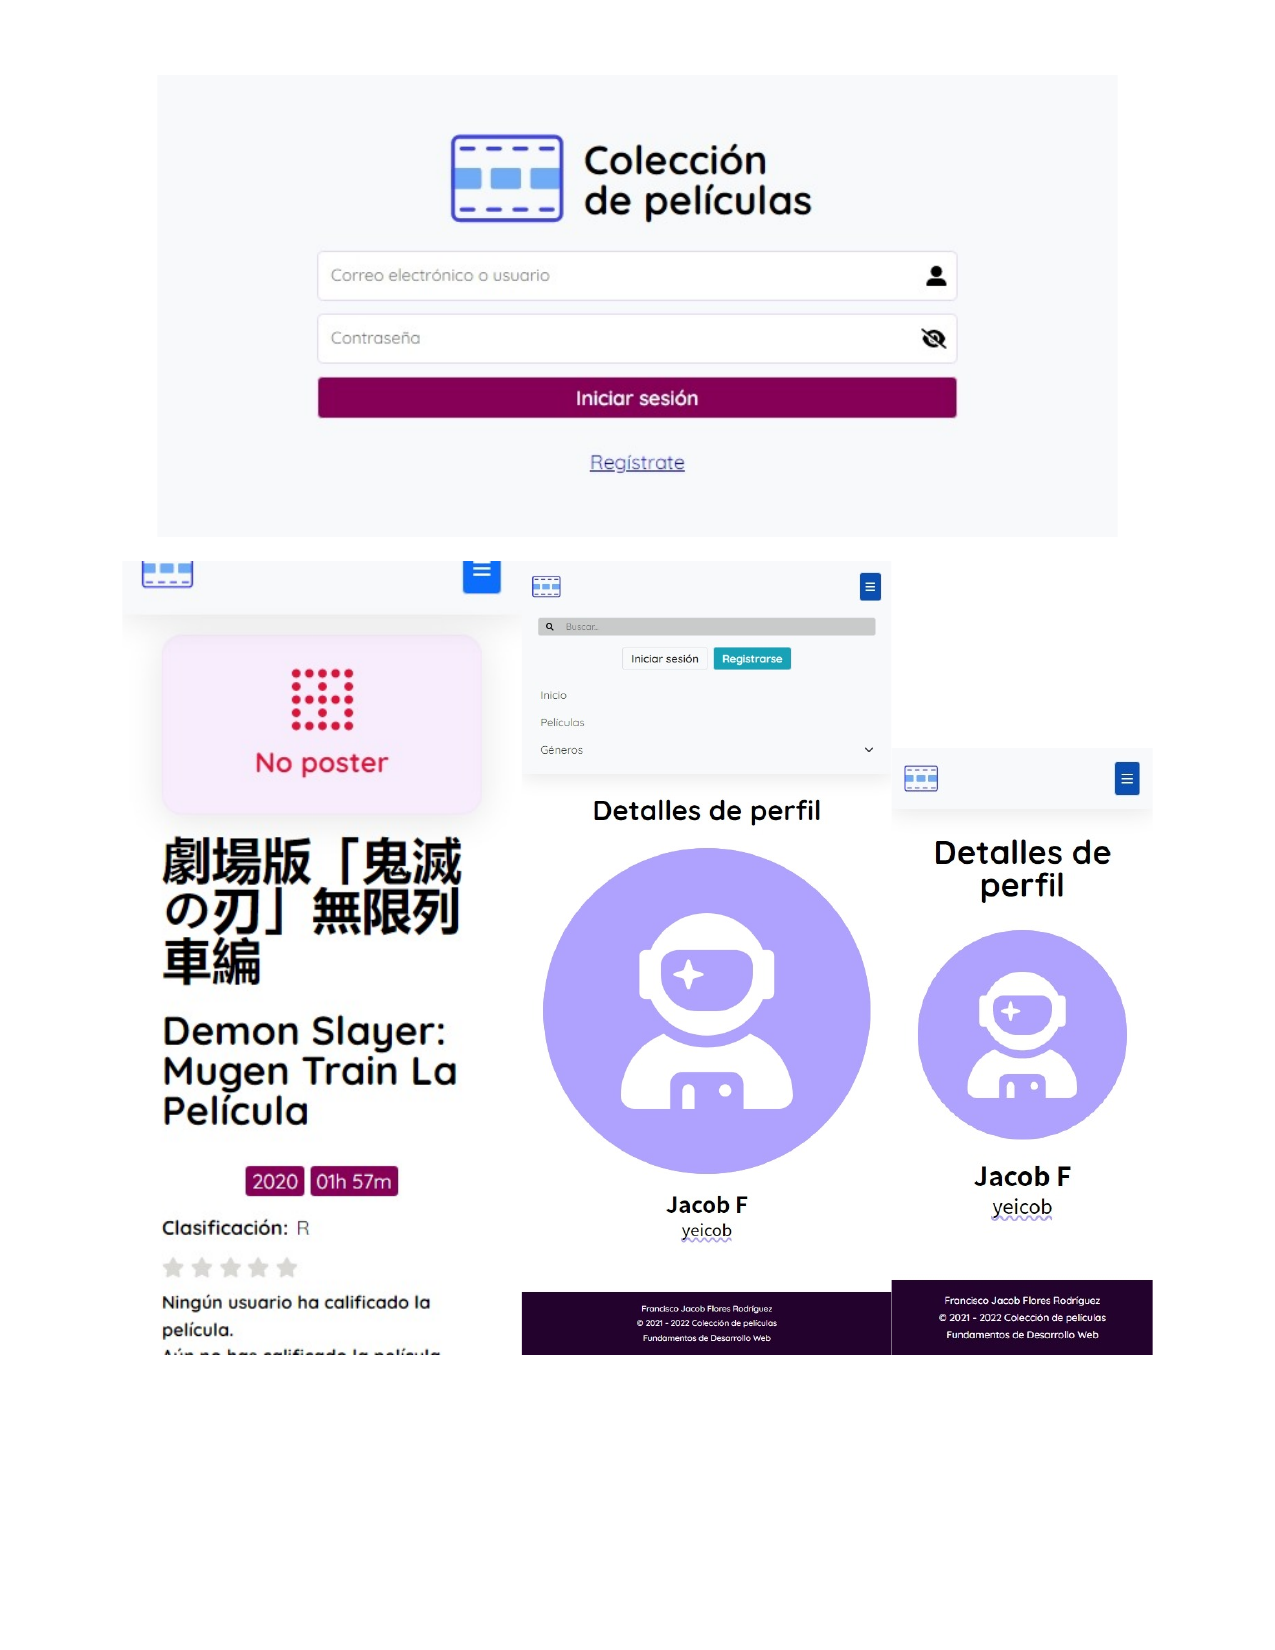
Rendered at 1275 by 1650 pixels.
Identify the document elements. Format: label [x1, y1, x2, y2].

picture [157, 75, 1118, 537]
picture [122, 561, 1153, 1355]
